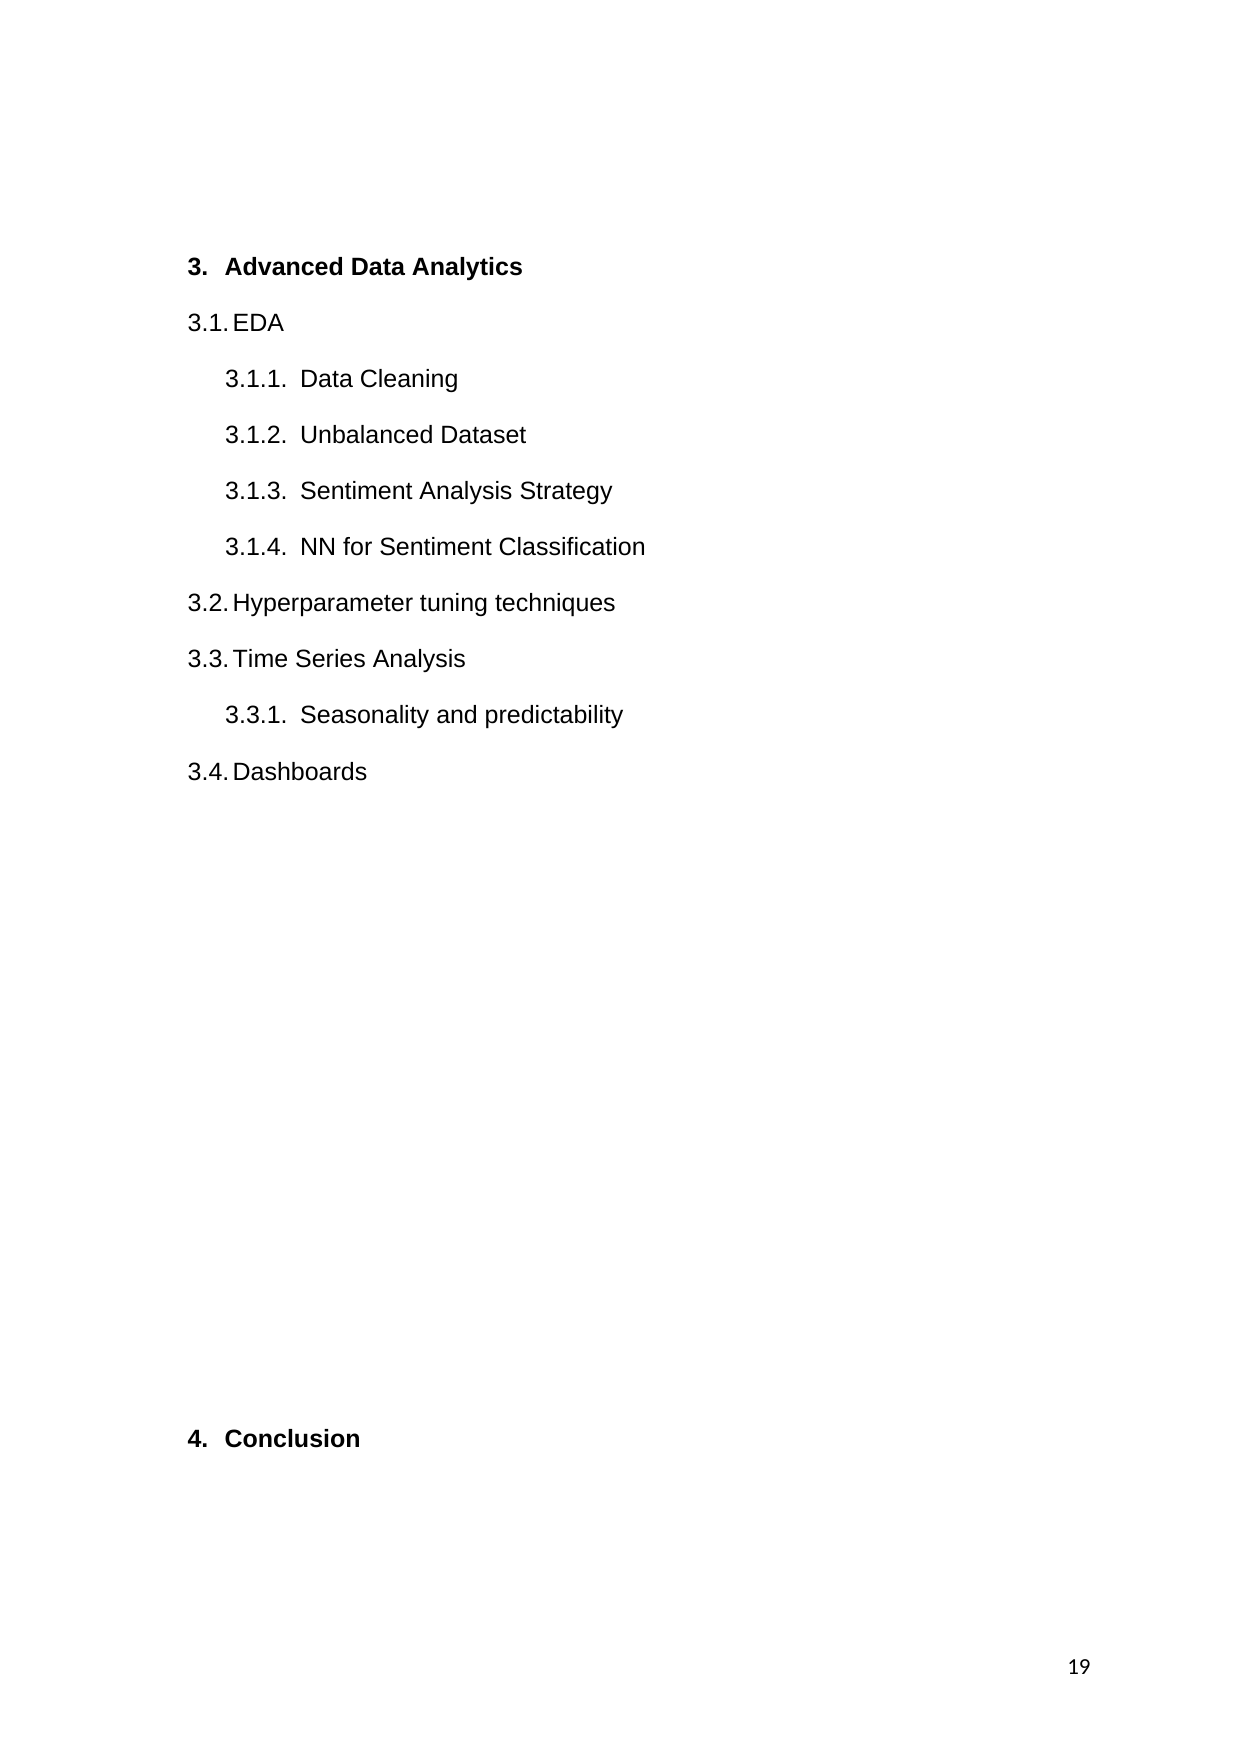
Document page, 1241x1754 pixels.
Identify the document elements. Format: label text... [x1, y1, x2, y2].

subtitle Hyperparameter tuning techniques [187, 588, 1090, 617]
subtitle Seasonality and predictability [225, 700, 1090, 729]
subtitle EDA [187, 308, 1090, 337]
subtitle Sentiment Analysis Strategy [225, 476, 1090, 505]
subtitle NN for Sentiment Classification [225, 532, 1090, 561]
subtitle Conclusion [187, 1423, 1090, 1452]
subtitle Unbalanced Dataset [225, 420, 1090, 449]
subtitle Advanced Data Analytics [187, 252, 1090, 281]
subtitle Data Cleaning [225, 364, 1090, 393]
subtitle Time Series Analysis [187, 644, 1090, 673]
subtitle Dashboards [187, 756, 1090, 785]
